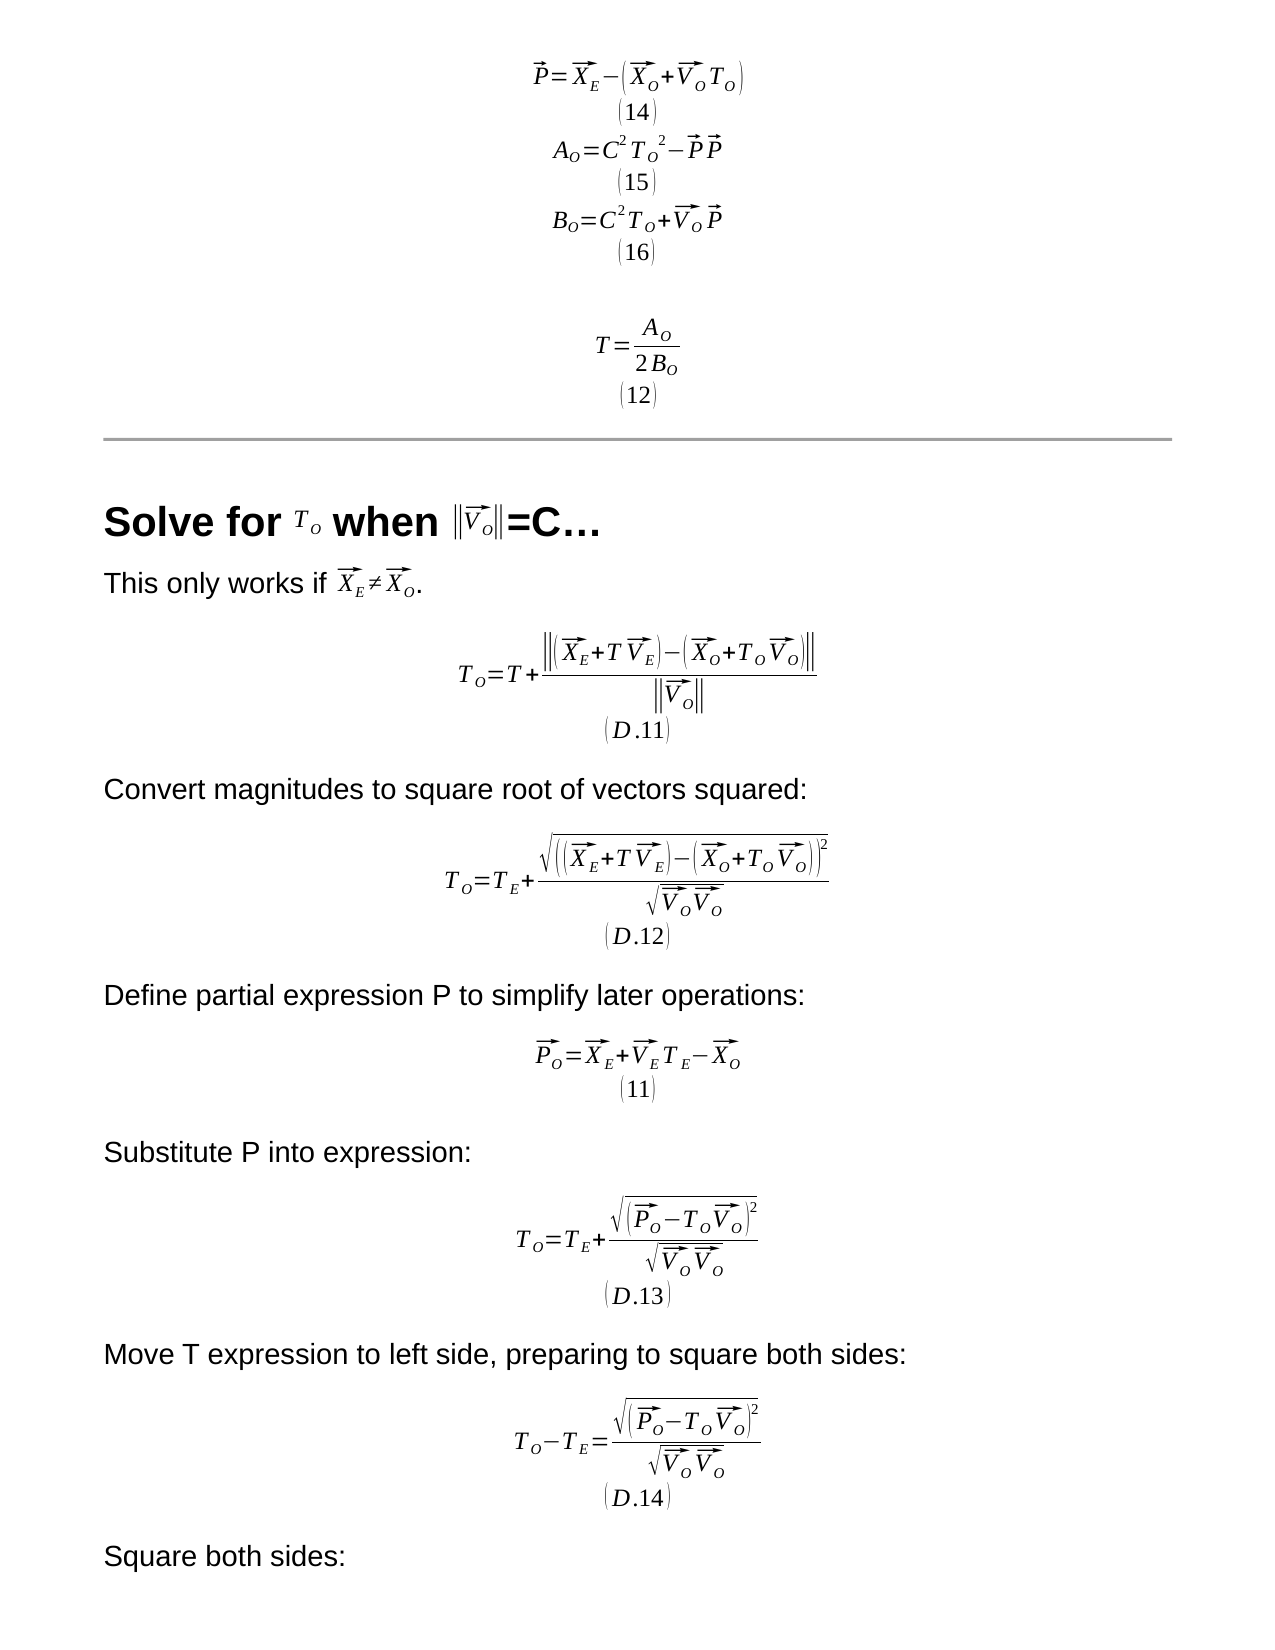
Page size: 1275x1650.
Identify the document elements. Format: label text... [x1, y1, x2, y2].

text Convert magnitudes to square root of vectors squared: [103, 772, 1172, 806]
text Define partial expression P to simplify later operations: [103, 978, 1172, 1012]
text Move T expression to left side, preparing to square both sides: [103, 1337, 1172, 1371]
text Substitute P into expression: [103, 1135, 1172, 1168]
text This only works if . [103, 566, 1172, 600]
text Square both sides: [103, 1539, 1172, 1573]
subtitle Solve for when =C… [103, 498, 1172, 546]
